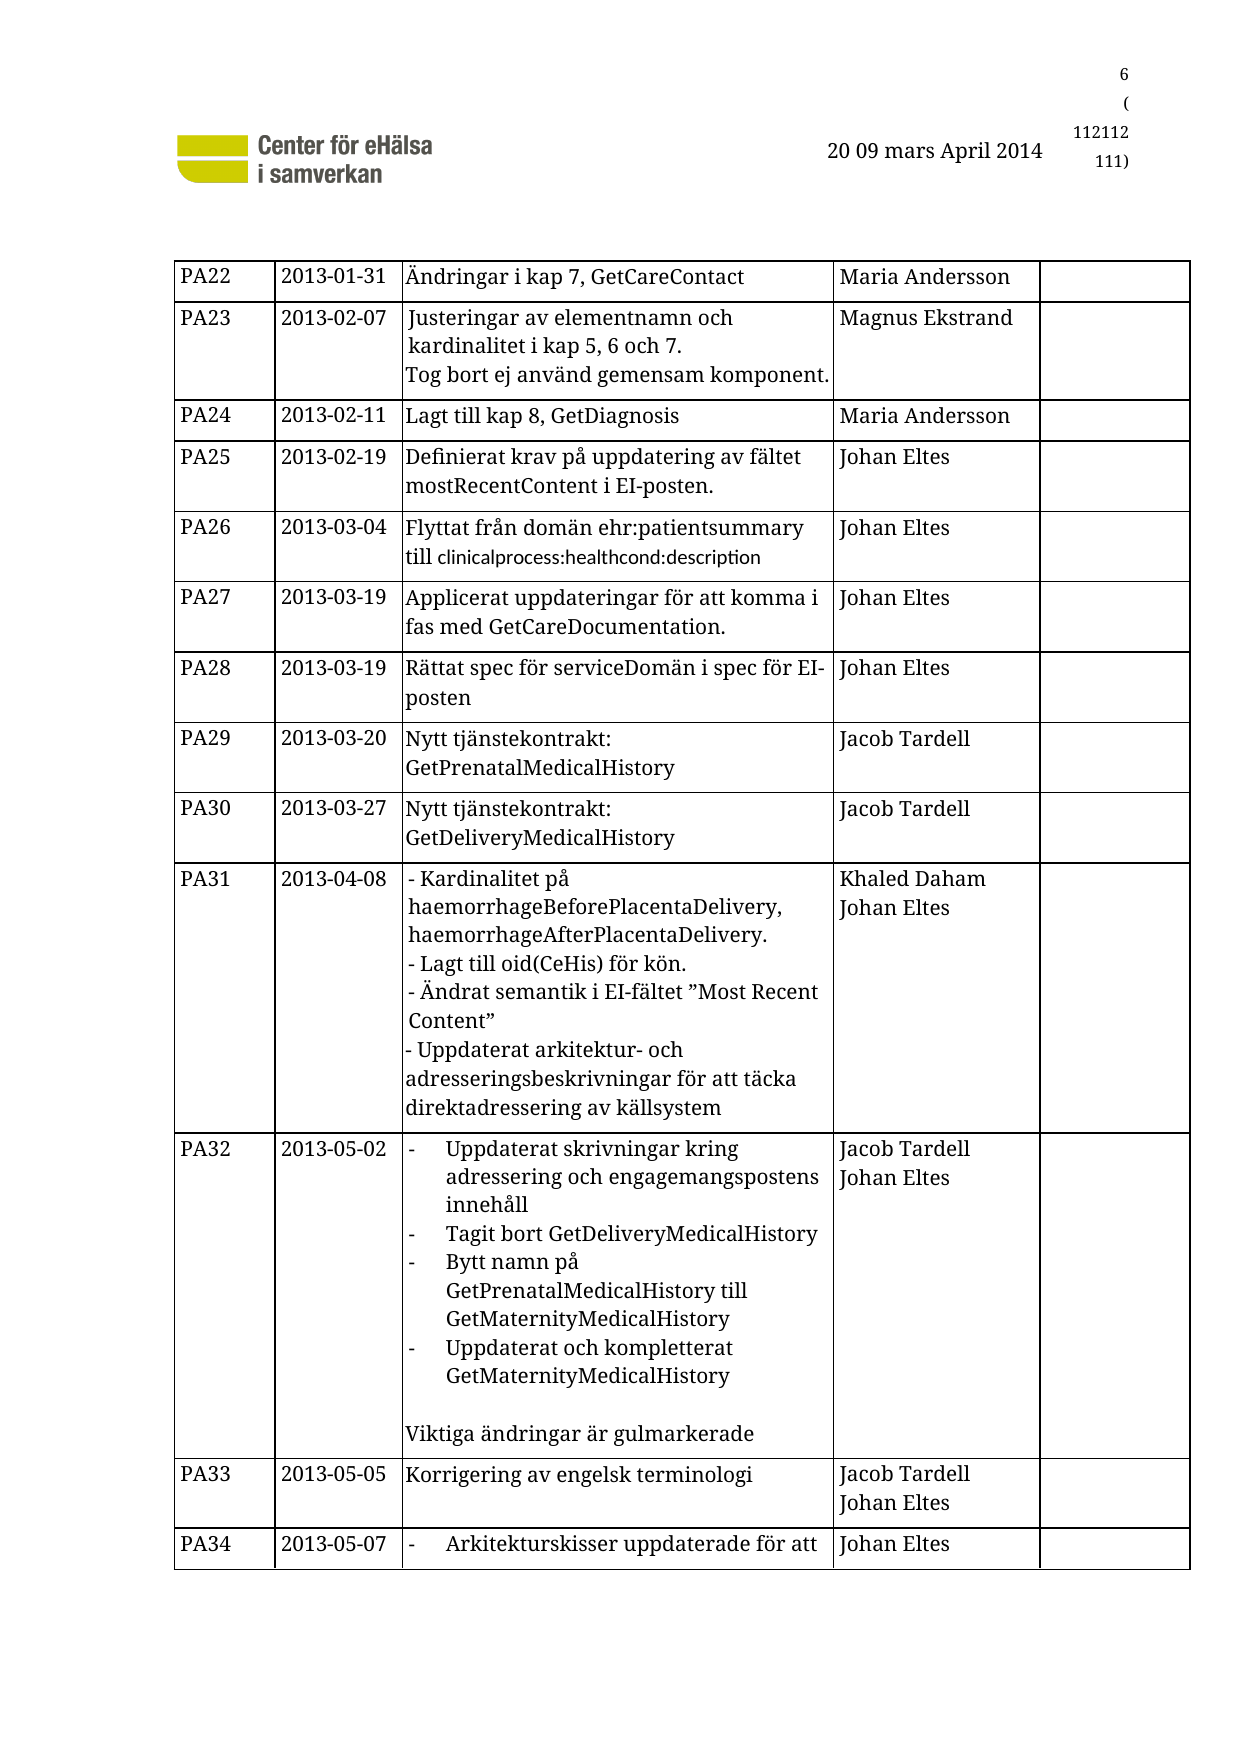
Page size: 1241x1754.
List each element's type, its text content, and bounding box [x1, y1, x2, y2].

table_cell Johan Eltes [834, 653, 1039, 721]
table_cell Flyttat från domän ehr:patientsummary till clinicalprocess:healthcond:description [403, 512, 833, 581]
table_cell PA30 [175, 793, 274, 862]
table_cell PA25 [175, 442, 274, 511]
table_cell Korrigering av engelsk terminologi [403, 1459, 833, 1527]
table_cell [1041, 442, 1189, 511]
table_cell Jacob Tardell Johan Eltes [834, 1459, 1039, 1527]
table_cell [1041, 1529, 1189, 1568]
table_cell [1041, 1134, 1189, 1458]
table_cell PA24 [175, 401, 274, 440]
table_cell Definierat krav på uppdatering av fältet mostRecentContent i EI-posten. [403, 442, 833, 511]
table_cell [1041, 401, 1189, 440]
table_cell 2013-02-11 [276, 401, 402, 440]
table_cell Nytt tjänstekontrakt: GetPrenatalMedicalHistory [403, 723, 833, 792]
table_cell 2013-03-19 [276, 653, 402, 721]
table_cell Maria Andersson [834, 262, 1039, 301]
table_cell PA31 [175, 864, 274, 1132]
table_cell [1041, 582, 1189, 651]
table_cell 2013-05-02 [276, 1134, 402, 1458]
picture [177, 135, 432, 183]
table_cell [1041, 303, 1189, 399]
table_cell [1041, 1459, 1189, 1527]
table_cell [1041, 653, 1189, 721]
table_cell 2013-05-05 [276, 1459, 402, 1527]
table_cell 2013-03-04 [276, 512, 402, 581]
table_cell PA27 [175, 582, 274, 651]
table_cell 2013-01-31 [276, 262, 402, 301]
table_cell Ändringar i kap 7, GetCareContact [403, 262, 833, 301]
table_cell [1041, 723, 1189, 792]
table_cell Johan Eltes [834, 442, 1039, 511]
table_cell - Kardinalitet på haemorrhageBeforePlacentaDelivery, haemorrhageAfterPlacentaDelivery. - Lagt till oid(CeHis) för kön. - Ändrat semantik i EI-fältet ”Most Recent Content” - Uppdaterat arkitektur- och adresseringsbeskrivningar för att täcka direktadressering av källsystem [403, 864, 833, 1132]
table_cell Nytt tjänstekontrakt: GetDeliveryMedicalHistory [403, 793, 833, 862]
table_cell Uppdaterat skrivningar kring adressering och engagemangspostens innehåll Tagit bort GetDeliveryMedicalHistory Bytt namn på GetPrenatalMedicalHistory till GetMaternityMedicalHistory Uppdaterat och kompletterat GetMaternityMedicalHistory Viktiga ändringar är gulmarkerade [403, 1134, 833, 1458]
table_cell 2013-02-07 [276, 303, 402, 399]
table_cell PA29 [175, 723, 274, 792]
table_cell [1041, 864, 1189, 1132]
table_cell Rättat spec för serviceDomän i spec för EI-posten [403, 653, 833, 721]
table_cell 2013-05-07 [276, 1529, 402, 1568]
table_cell 2013-03-27 [276, 793, 402, 862]
table_cell Jacob Tardell Johan Eltes [834, 1134, 1039, 1458]
table_cell Johan Eltes [834, 582, 1039, 651]
table_cell Maria Andersson [834, 401, 1039, 440]
table_cell 2013-03-20 [276, 723, 402, 792]
table_cell [1041, 512, 1189, 581]
table_cell 2013-03-19 [276, 582, 402, 651]
table_cell Applicerat uppdateringar för att komma i fas med GetCareDocumentation. [403, 582, 833, 651]
table_cell PA28 [175, 653, 274, 721]
table_cell PA26 [175, 512, 274, 581]
table_cell Johan Eltes [834, 1529, 1039, 1568]
table_cell Khaled Daham Johan Eltes [834, 864, 1039, 1132]
table_cell PA33 [175, 1459, 274, 1527]
table_cell PA22 [175, 262, 274, 301]
table_cell [1041, 262, 1189, 301]
table_cell Jacob Tardell [834, 723, 1039, 792]
table_cell Justeringar av elementnamn och kardinalitet i kap 5, 6 och 7. Tog bort ej använd gemensam komponent. [403, 303, 833, 399]
table_cell Magnus Ekstrand [834, 303, 1039, 399]
table_cell 2013-02-19 [276, 442, 402, 511]
table_cell Jacob Tardell [834, 793, 1039, 862]
table_cell 2013-04-08 [276, 864, 402, 1132]
table_cell PA32 [175, 1134, 274, 1458]
table_cell Lagt till kap 8, GetDiagnosis [403, 401, 833, 440]
table_cell [1041, 793, 1189, 862]
table_cell PA23 [175, 303, 274, 399]
table_cell PA34 [175, 1529, 274, 1568]
table_cell Johan Eltes [834, 512, 1039, 581]
